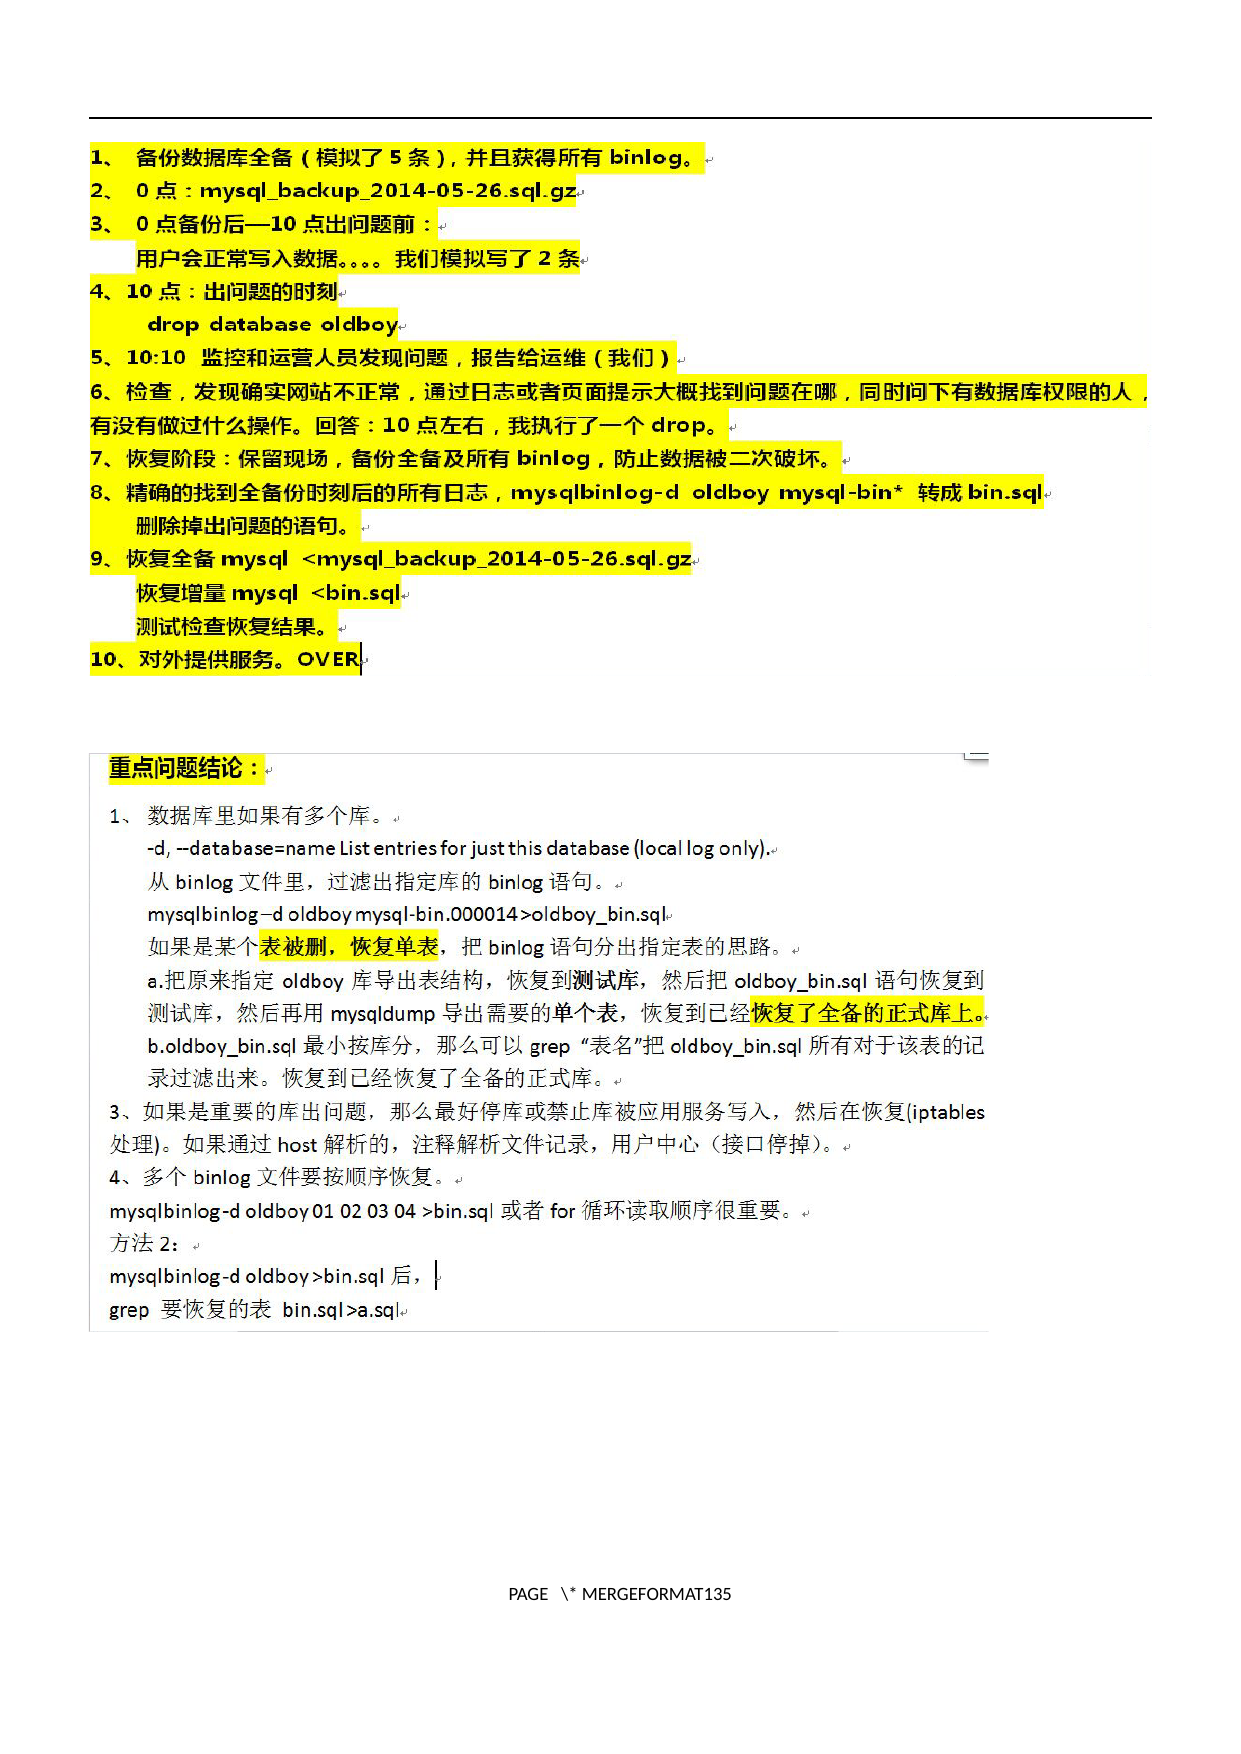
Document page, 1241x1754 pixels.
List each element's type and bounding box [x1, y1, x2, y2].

picture [88, 142, 1152, 676]
picture [88, 753, 989, 1332]
